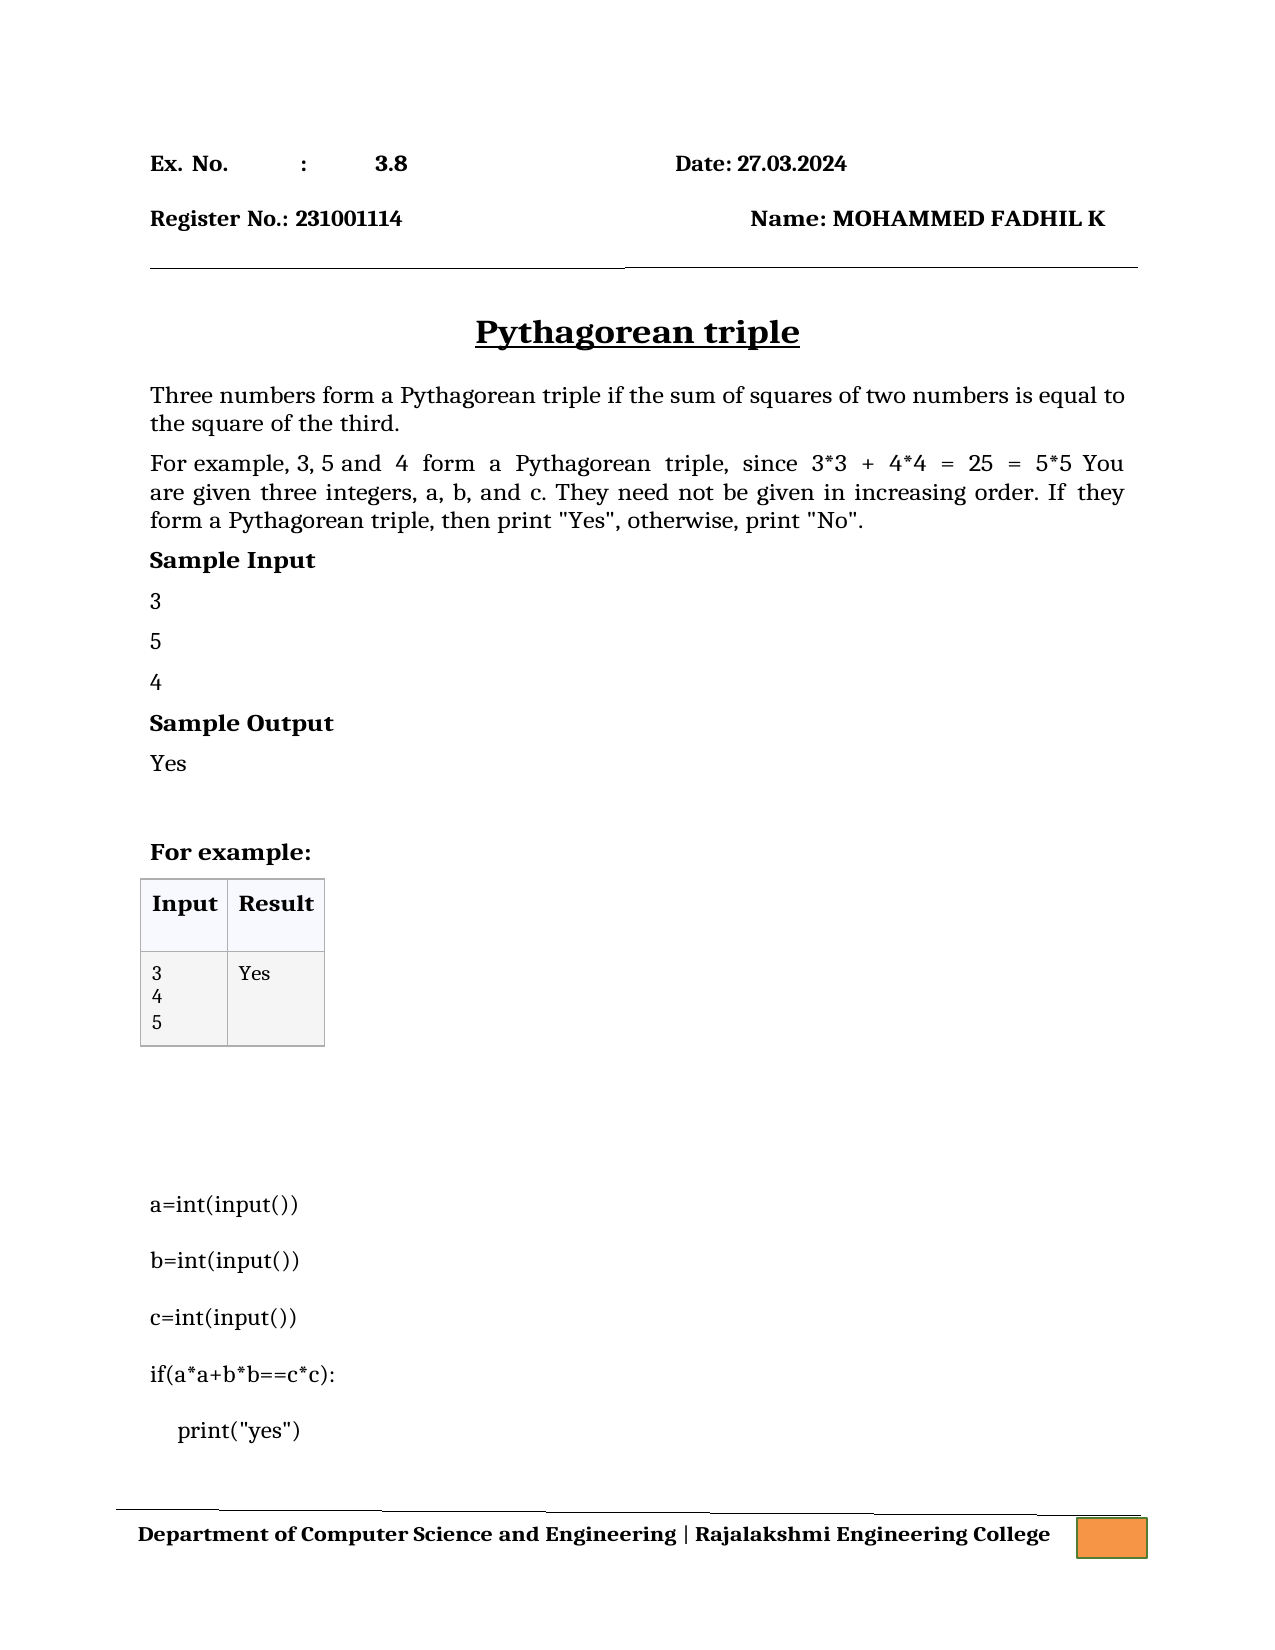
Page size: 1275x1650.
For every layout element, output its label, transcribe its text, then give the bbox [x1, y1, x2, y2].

text print("yes") [177, 1417, 1219, 1445]
text 5 [150, 628, 1219, 656]
subtitle Sample Input [150, 547, 1219, 574]
text 4 [150, 669, 1219, 697]
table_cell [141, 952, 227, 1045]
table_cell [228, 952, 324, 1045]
subtitle Pythagorean triple [172, 314, 1104, 352]
text Yes [150, 750, 1219, 778]
subtitle For example: [150, 839, 1219, 866]
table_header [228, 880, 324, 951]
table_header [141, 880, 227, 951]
text a=int(input()) b=int(input()) c=int(input()) if(a*a+b*b==c*c): [150, 1191, 369, 1388]
subtitle Sample Output [150, 709, 1219, 737]
text Ex. No. : 3.8 Date: 27.03.2024 [150, 151, 1219, 177]
text Register No.: 231001114 Name: MOHAMMED FADHIL K [150, 206, 1219, 232]
text 3 [150, 587, 1219, 615]
text Three numbers form a Pythagorean triple if the sum of squares of two numbers is equal to the square of the third. [150, 382, 1125, 437]
text For example, 3, 5 and 4 form a Pythagorean triple, since 3*3 + 4*4 = 25 = 5*5 You are given three integers, a, b, and c. They need not be given in increasing order. If they form a Pythagorean triple, then print "Yes", otherwise, print "No". [150, 450, 1124, 534]
